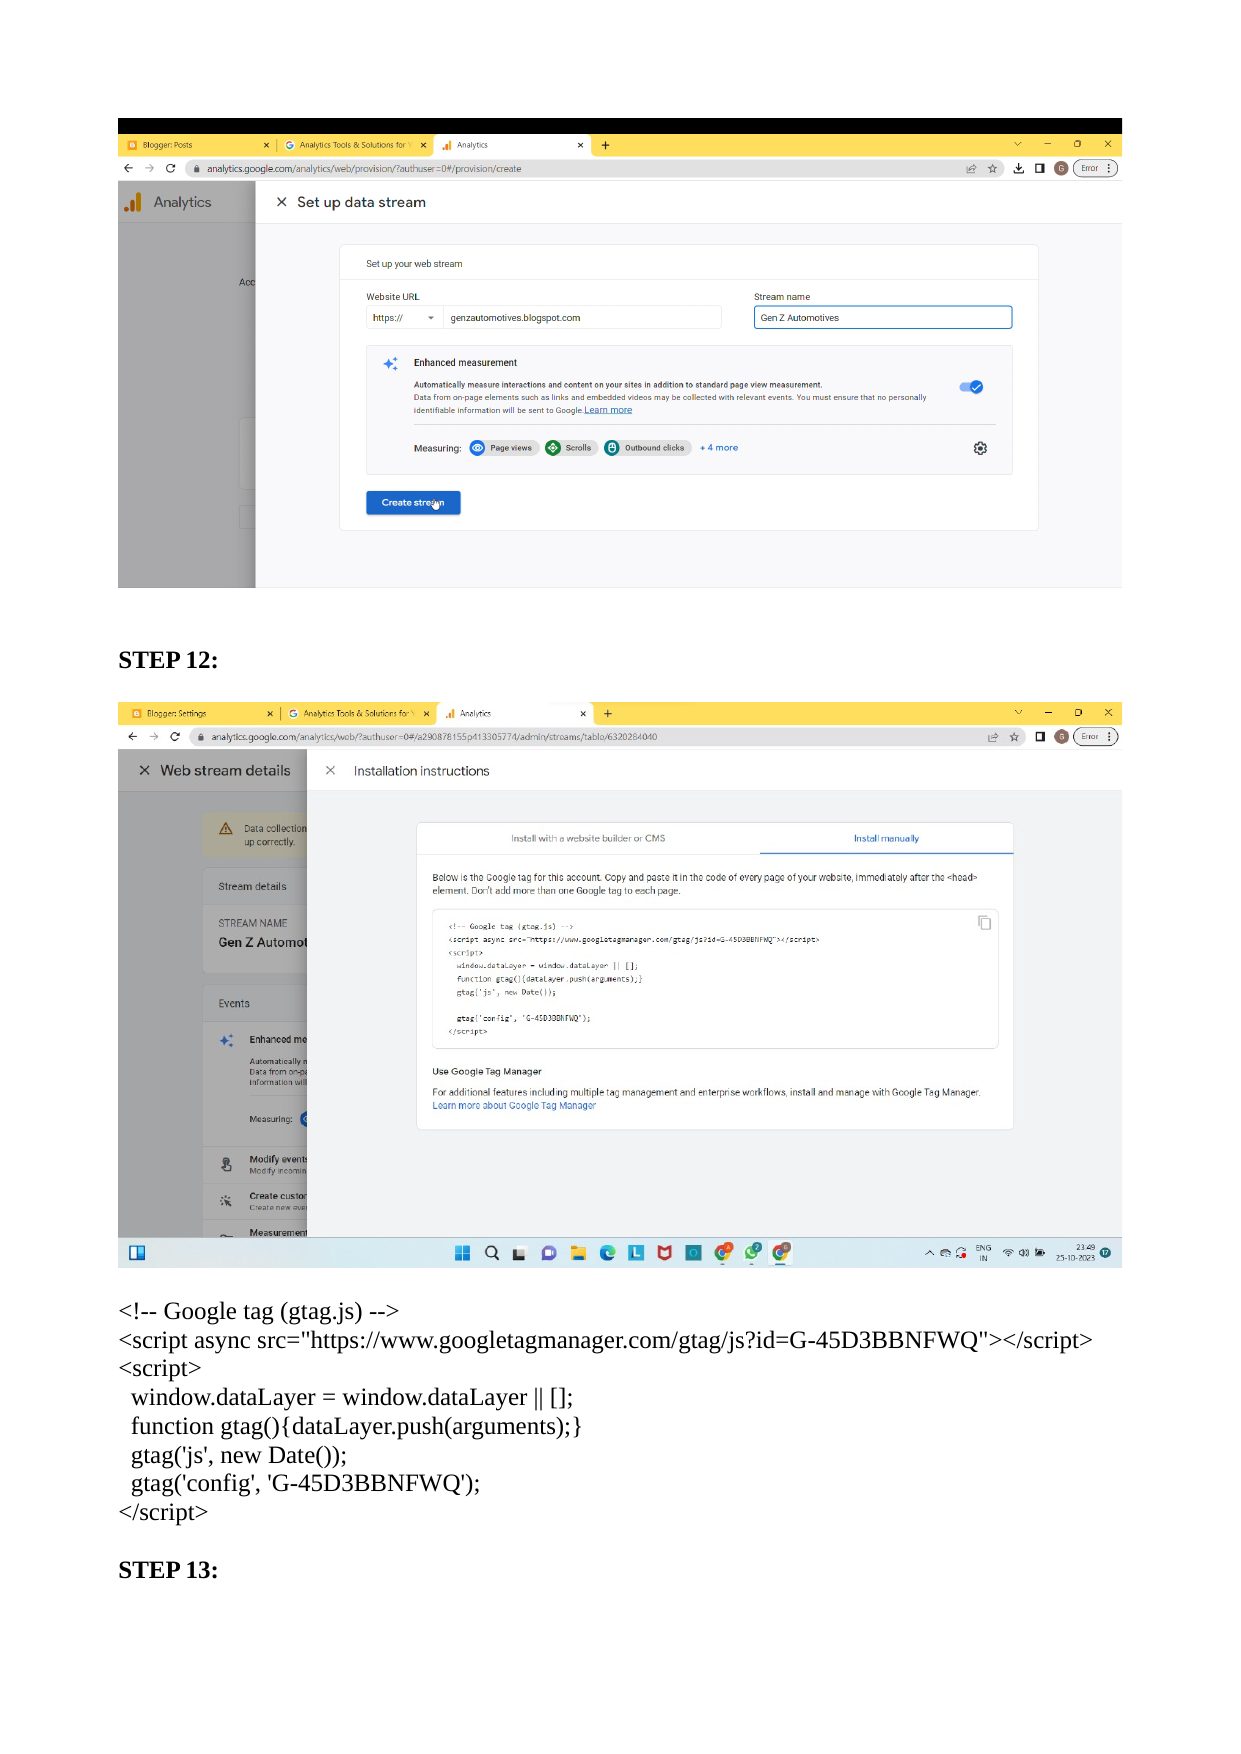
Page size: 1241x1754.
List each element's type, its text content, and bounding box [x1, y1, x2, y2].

text </script> [118, 1497, 1122, 1526]
picture [118, 118, 1123, 588]
text <script> [118, 1353, 1122, 1382]
text function gtag(){dataLayer.push(arguments);} [118, 1411, 1122, 1440]
picture [118, 702, 1123, 1268]
text STEP 12: [118, 645, 1122, 674]
text gtag('config', 'G-45D3BBNFWQ'); [118, 1468, 1122, 1497]
text window.dataLayer = window.dataLayer || []; [118, 1382, 1122, 1411]
text gtag('js', new Date()); [118, 1440, 1122, 1468]
text <!-- Google tag (gtag.js) --> [118, 1296, 1122, 1325]
text <script async src="https://www.googletagmanager.com/gtag/js?id=G-45D3BBNFWQ"></script> [118, 1325, 1122, 1353]
text STEP 13: [118, 1555, 1122, 1583]
